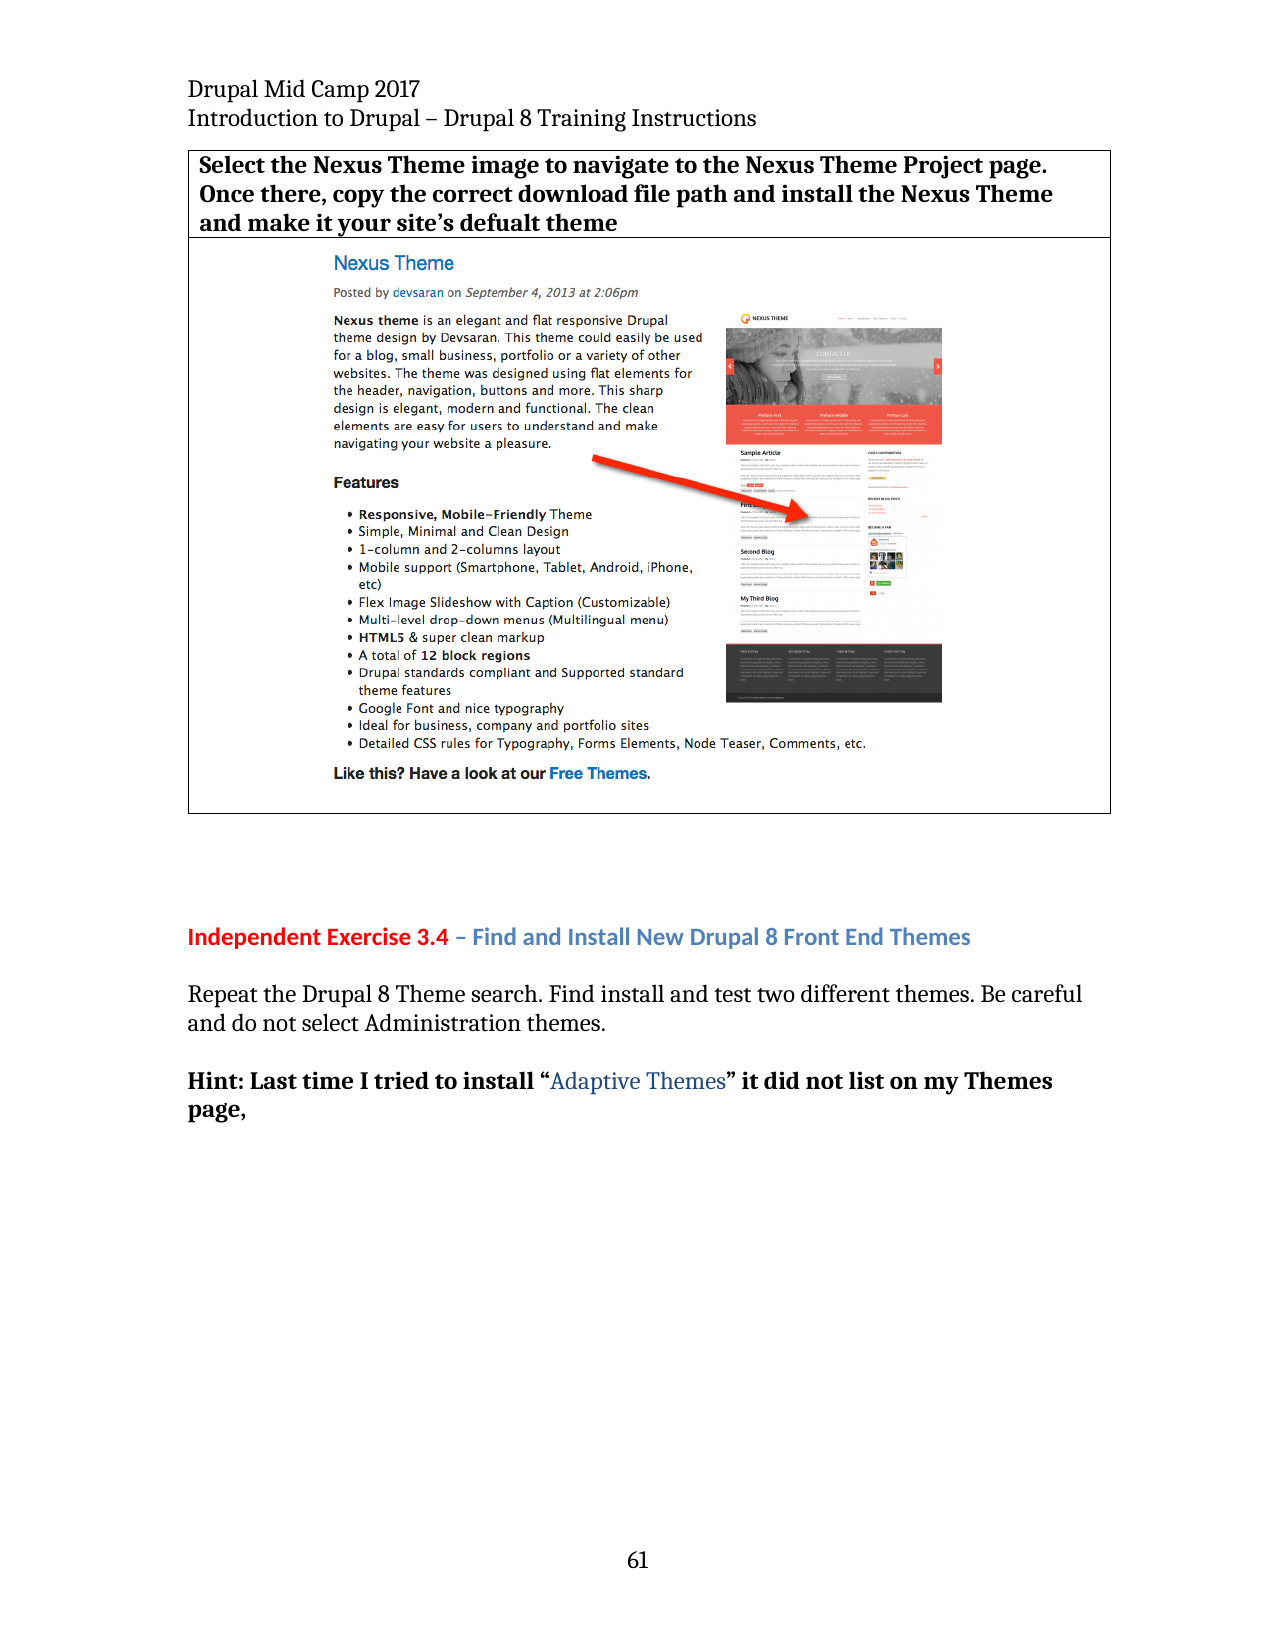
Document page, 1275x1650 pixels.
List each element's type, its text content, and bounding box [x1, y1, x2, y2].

subtitle Independent Exercise 3.4 – Find and Install New Drupal 8 Front End Themes [187, 921, 1087, 952]
picture [199, 238, 1099, 813]
table_cell [189, 238, 199, 813]
text Repeat the Drupal 8 Theme search. Find install and test two different themes. Be careful and do not select Administration themes. Hint: Last time I tried to install “Adaptive Themes” it did not list on my Themes page, [187, 980, 1087, 1153]
table_cell [1099, 238, 1110, 813]
table_header Select the Nexus Theme image to navigate to the Nexus Theme Project page. Once there, copy the correct download file path and install the Nexus Theme and make it your site’s defualt theme [189, 151, 1110, 237]
